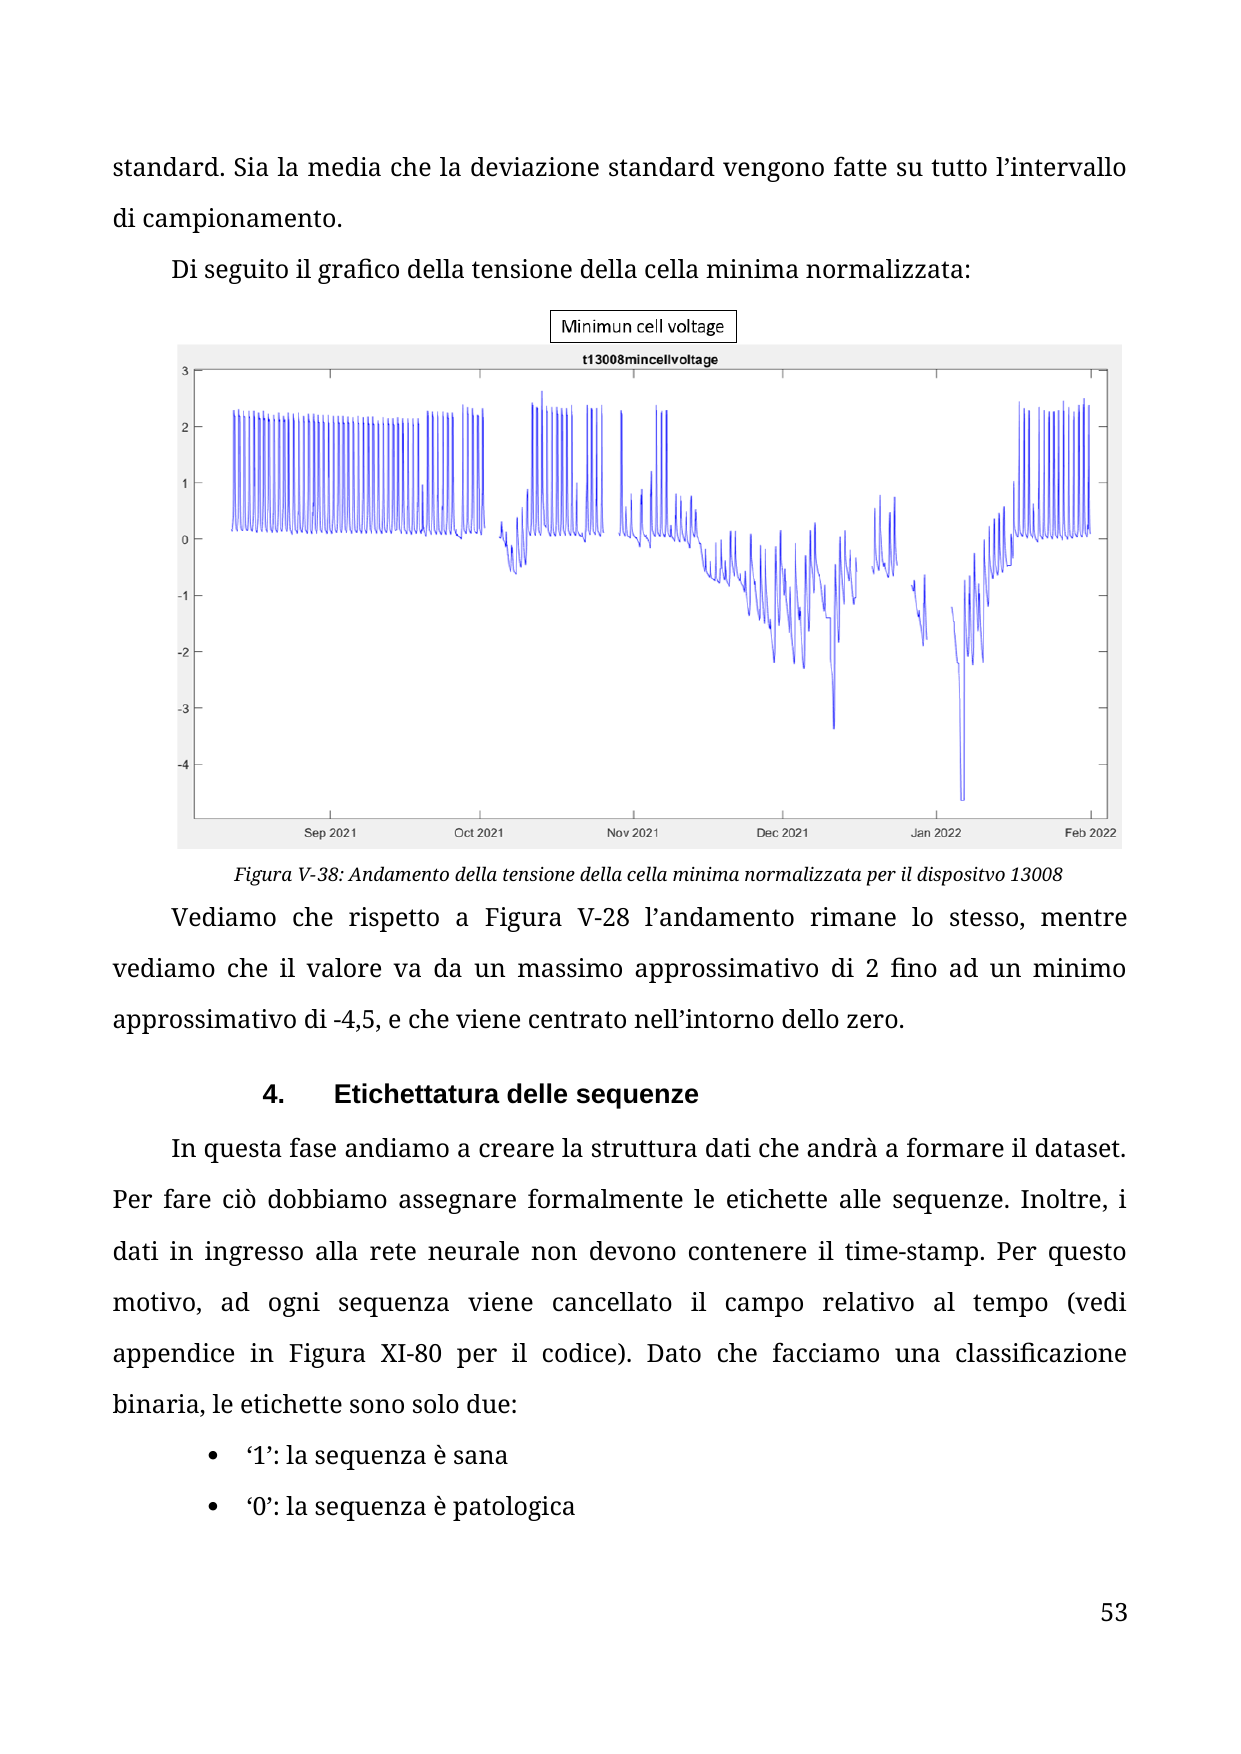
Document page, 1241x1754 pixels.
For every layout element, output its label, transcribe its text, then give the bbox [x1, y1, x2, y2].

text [112, 150, 1128, 235]
text Di seguito il grafico della tensione della cella minima normalizzata: [112, 252, 1128, 286]
list ‘0’: la sequenza è patologica [209, 1488, 1128, 1522]
subtitle Etichettatura delle sequenze [262, 1078, 1128, 1109]
list ‘1’: la sequenza è sana [209, 1437, 1128, 1471]
picture [177, 303, 1123, 849]
